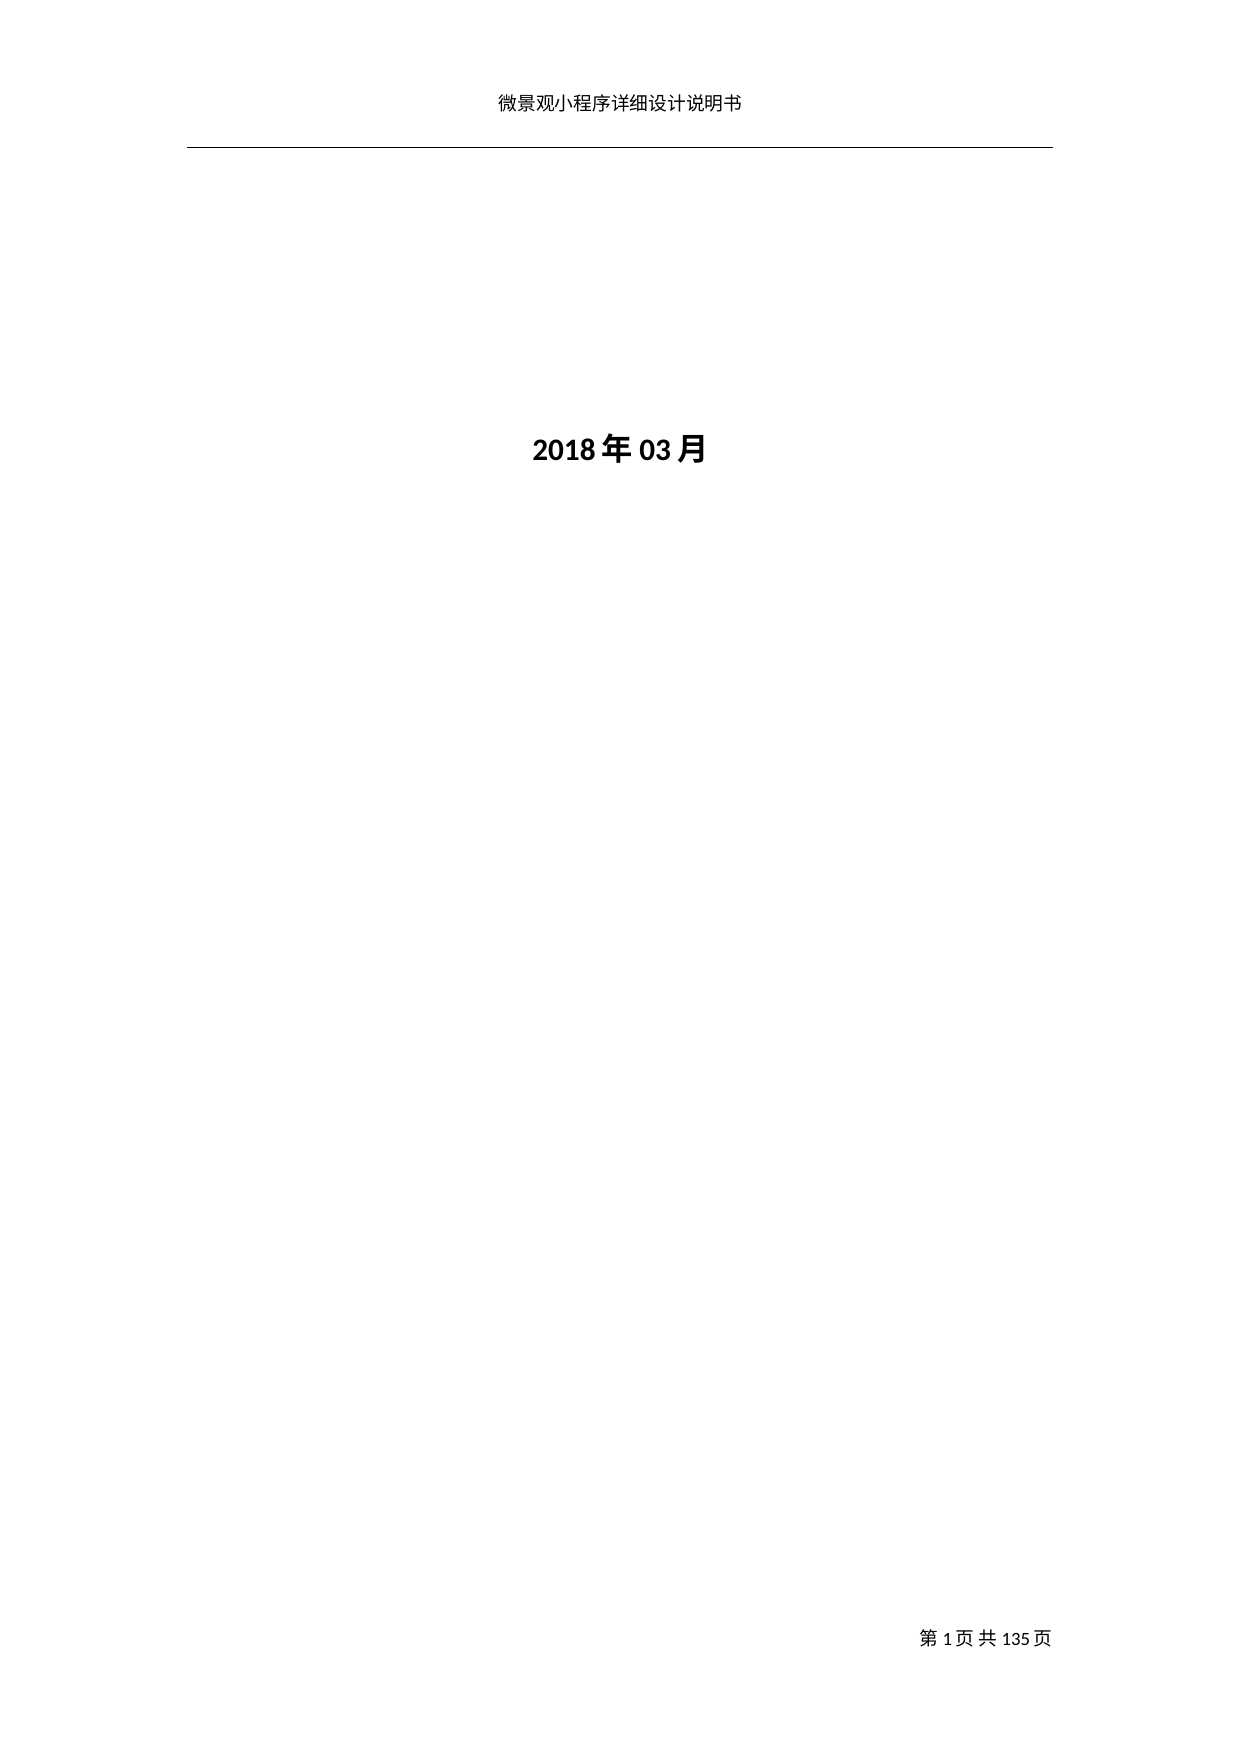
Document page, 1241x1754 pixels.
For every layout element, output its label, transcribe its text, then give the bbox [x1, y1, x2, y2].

text 2018年03月 [187, 414, 1053, 479]
